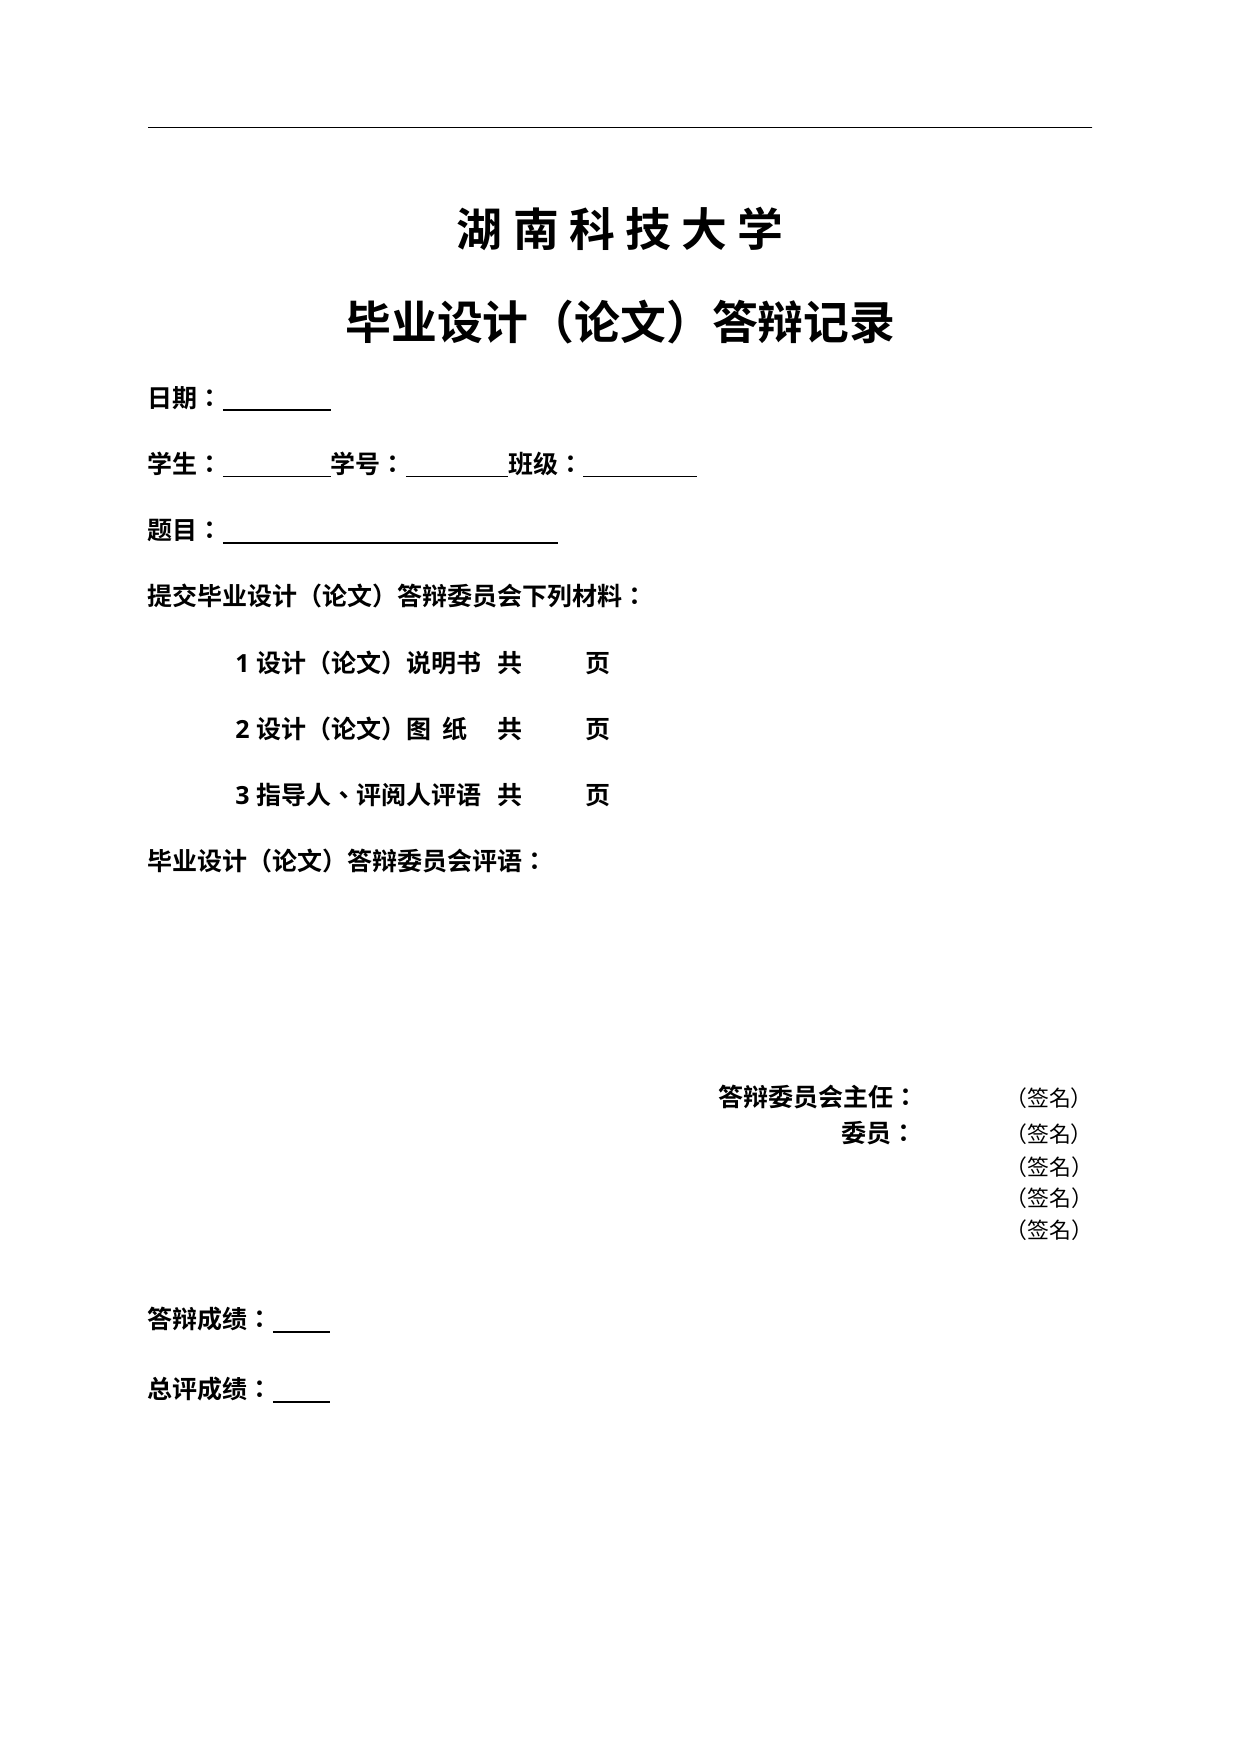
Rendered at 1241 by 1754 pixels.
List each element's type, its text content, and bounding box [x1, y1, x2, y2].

text 答辩成绩： [148, 1300, 1092, 1336]
text 毕业设计（论文）答辩记录 [148, 286, 1092, 352]
text 提交毕业设计（论文）答辩委员会下列材料： [148, 577, 1092, 613]
text 总评成绩： [148, 1370, 1092, 1406]
text 学生： 学号： 班级： [148, 444, 1092, 481]
text 湖 南 科 技 大 学 [148, 193, 1092, 260]
text 3 指导人、评阅人评语 共 页 [235, 775, 1092, 812]
text （签名） [148, 1150, 1092, 1181]
text 委员： （签名） [148, 1113, 1092, 1150]
text （签名） [148, 1213, 1092, 1245]
text 2 设计（论文）图 纸 共 页 [235, 709, 1092, 745]
text 日期： [148, 378, 1092, 415]
text （签名） [148, 1181, 1092, 1213]
text 毕业设计（论文）答辩委员会评语： [148, 841, 1092, 878]
text 题目： [148, 511, 1092, 547]
text 答辩委员会主任： （签名） [148, 1077, 1092, 1113]
text 1 设计（论文）说明书 共 页 [235, 643, 1092, 679]
